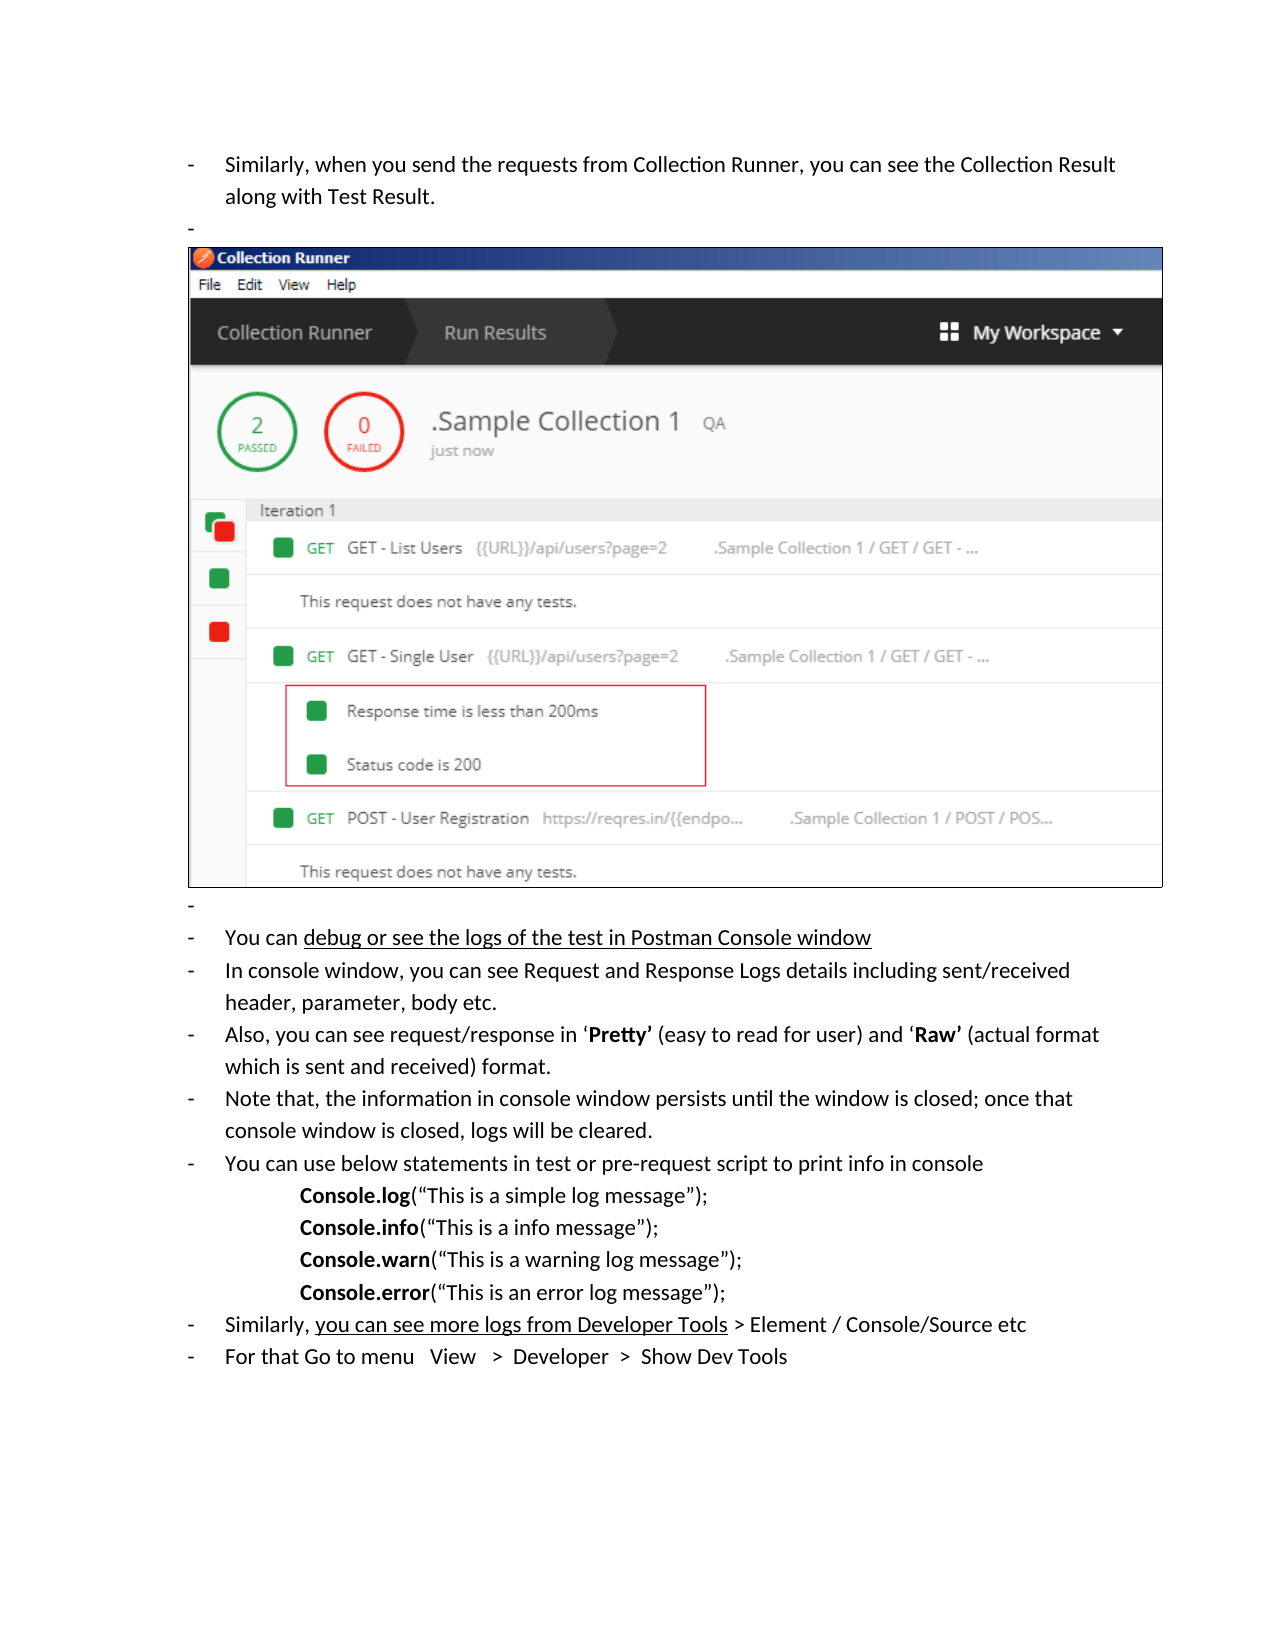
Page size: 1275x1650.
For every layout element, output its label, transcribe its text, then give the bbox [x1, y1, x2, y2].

list Console.log(“This is a simple log message”); [300, 1181, 1125, 1209]
list You can use below statements in test or pre-request script to print info in console [187, 1149, 1125, 1177]
list In console window, you can see Request and Response Logs details including sent/received header, parameter, body etc. [187, 956, 1125, 1016]
list Note that, the information in console window persists until the window is closed; once that console window is closed, logs will be cleared. [187, 1084, 1125, 1145]
list Console.info(“This is a info message”); [300, 1213, 1125, 1241]
picture [189, 248, 1162, 887]
list For that Go to menu View > Developer > Show Dev Tools [187, 1342, 1125, 1370]
list You can debug or see the logs of the test in Postman Console window [187, 923, 1125, 952]
list Similarly, you can see more logs from Developer Tools > Element / Console/Source etc [187, 1310, 1125, 1338]
list Similarly, when you send the requests from Collection Runner, you can see the Collection Result along with Test Result. [187, 150, 1125, 210]
list Console.error(“This is an error log message”); [300, 1278, 1125, 1306]
list Console.warn(“This is a warning log message”); [300, 1245, 1125, 1273]
list Also, you can see request/response in ‘Pretty’ (easy to read for user) and ‘Raw’ (actual format which is sent and received) format. [187, 1020, 1125, 1080]
